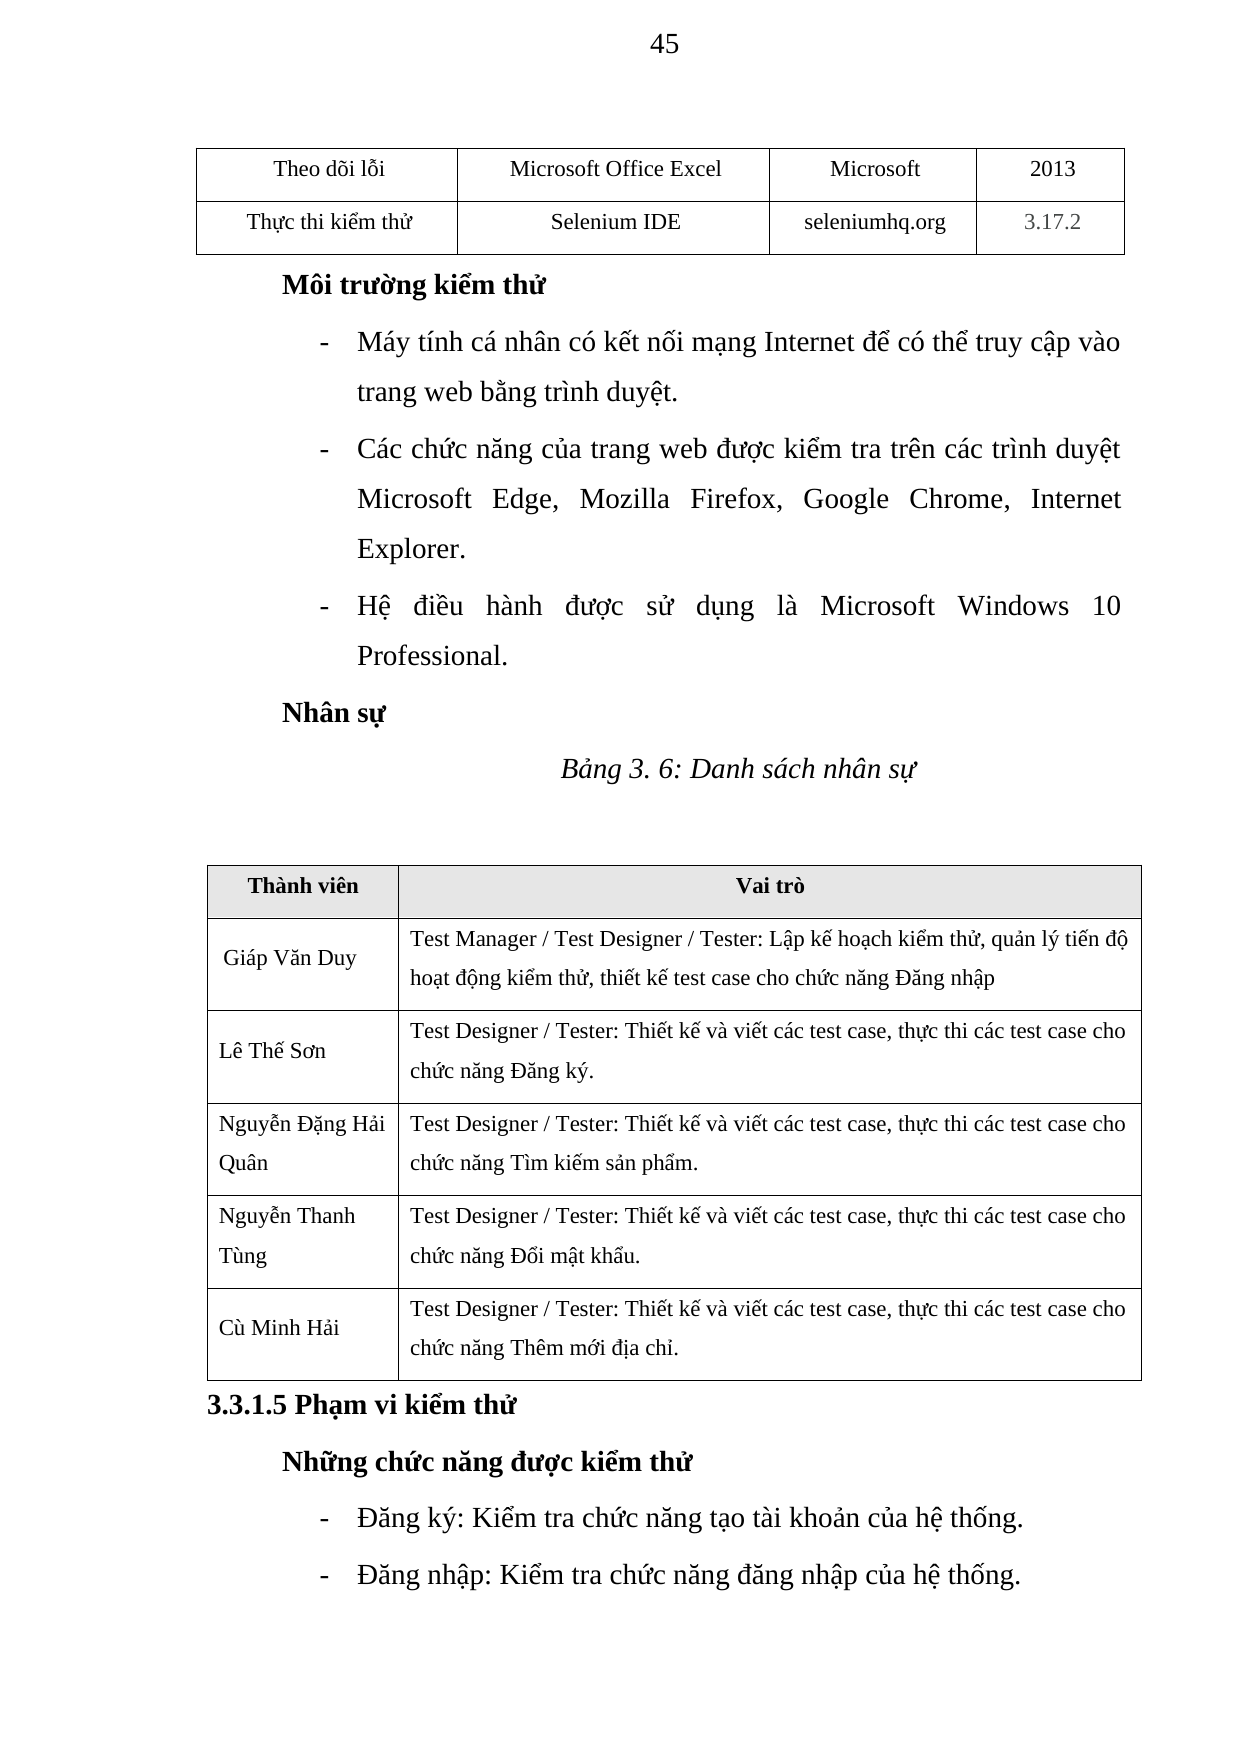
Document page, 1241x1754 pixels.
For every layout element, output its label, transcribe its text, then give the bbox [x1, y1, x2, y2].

table_cell Thực thi kiểm thử [197, 202, 457, 254]
table_cell 2013 [977, 149, 1124, 201]
text Nhân sự [282, 695, 1122, 728]
table_cell Selenium IDE [458, 202, 769, 254]
table_cell Test Designer / Tester: Thiết kế và viết các test case, thực thi các test case cho chức năng Đổi mật khẩu. [399, 1196, 1141, 1287]
table_cell Giáp Văn Duy [208, 919, 398, 1010]
table_cell Test Designer / Tester: Thiết kế và viết các test case, thực thi các test case cho chức năng Đăng ký. [399, 1011, 1141, 1102]
table_header Vai trò [399, 866, 1141, 917]
list Các chức năng của trang web được kiểm tra trên các trình duyệt Microsoft Edge, Mozilla Firefox, Google Chrome, Internet Explorer. [319, 431, 1122, 565]
list Đăng nhập: Kiểm tra chức năng đăng nhập của hệ thống. [319, 1557, 1122, 1591]
table_cell Nguyễn Đặng Hải Quân [208, 1104, 398, 1195]
subtitle 3.3.1.5 Phạm vi kiểm thử [207, 1387, 1122, 1421]
text Môi trường kiểm thử [282, 267, 1122, 301]
table_header Thành viên [208, 866, 398, 917]
text Bảng 3. 6: Danh sách nhân sự [282, 751, 1122, 785]
table_cell Lê Thế Sơn [208, 1011, 398, 1102]
table_cell Nguyễn Thanh Tùng [208, 1196, 398, 1287]
list Đăng ký: Kiểm tra chức năng tạo tài khoản của hệ thống. [319, 1500, 1122, 1534]
list Hệ điều hành được sử dụng là Microsoft Windows 10 Professional. [319, 588, 1122, 672]
table_cell Microsoft Office Excel [458, 149, 769, 201]
table_cell Test Designer / Tester: Thiết kế và viết các test case, thực thi các test case cho chức năng Thêm mới địa chỉ. [399, 1289, 1141, 1380]
table_cell Cù Minh Hải [208, 1289, 398, 1380]
table_cell Test Designer / Tester: Thiết kế và viết các test case, thực thi các test case cho chức năng Tìm kiếm sản phẩm. [399, 1104, 1141, 1195]
table_cell 3.17.2 [977, 202, 1124, 254]
table_cell seleniumhq.org [770, 202, 976, 254]
text Những chức năng được kiểm thử [282, 1444, 1122, 1477]
table_cell Theo dõi lỗi [197, 149, 457, 201]
table_cell Microsoft [770, 149, 976, 201]
table_cell Test Manager / Test Designer / Tester: Lập kế hoạch kiểm thử, quản lý tiến độ hoạt động kiểm thử, thiết kế test case cho chức năng Đăng nhập [399, 919, 1141, 1010]
list Máy tính cá nhân có kết nối mạng Internet để có thể truy cập vào trang web bằng trình duyệt. [319, 324, 1122, 408]
